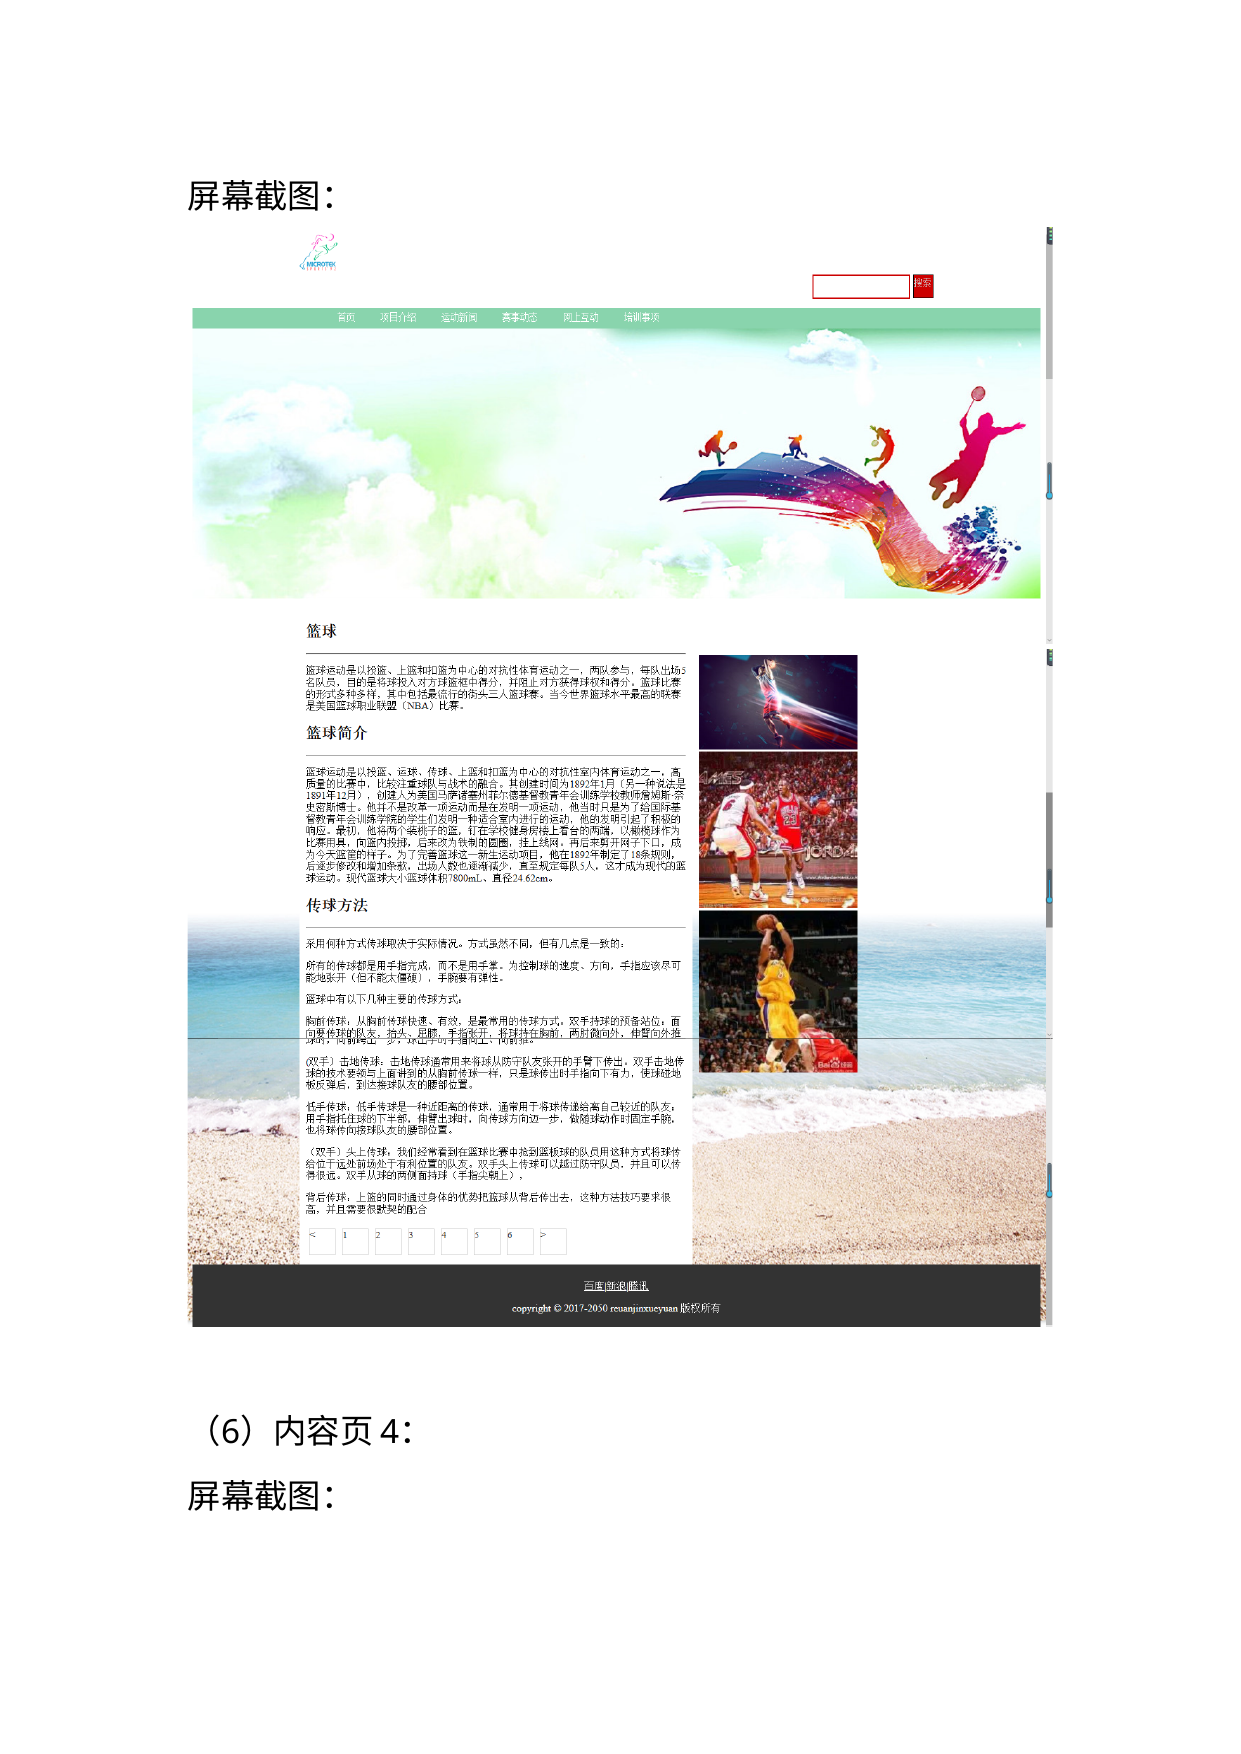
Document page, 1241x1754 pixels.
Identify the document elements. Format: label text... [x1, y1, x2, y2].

text 屏幕截图： [187, 162, 1053, 227]
picture [187, 649, 1053, 1327]
text 屏幕截图： [187, 1462, 1053, 1527]
text （6）内容页4： [187, 1397, 1053, 1462]
picture [187, 227, 1053, 644]
